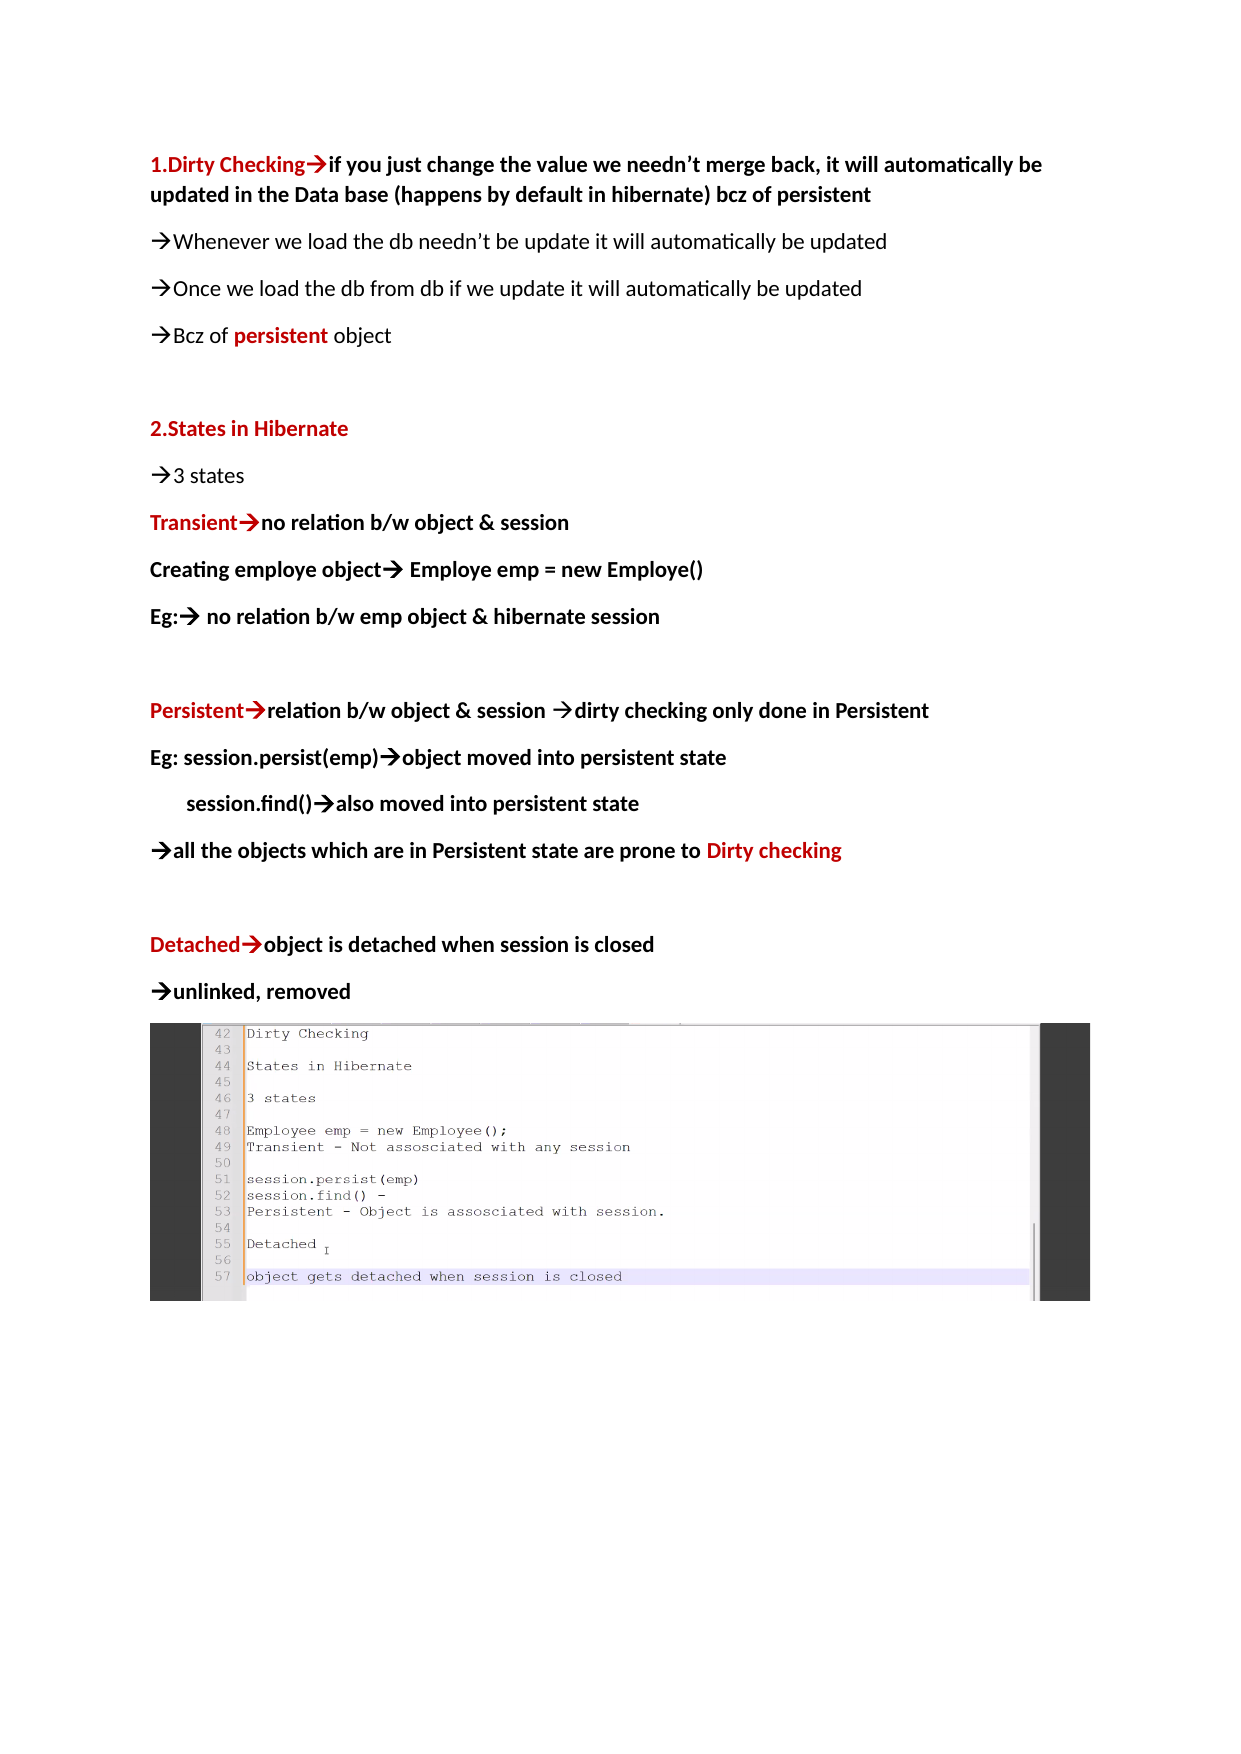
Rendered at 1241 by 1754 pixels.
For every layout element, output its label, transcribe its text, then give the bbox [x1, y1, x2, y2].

text Bcz of persistent object [150, 321, 1090, 349]
text Transientno relation b/w object & session [150, 508, 1090, 536]
text Detachedobject is detached when session is closed [150, 930, 1090, 958]
text 1.Dirty Checkingif you just change the value we needn’t merge back, it will automatically be updated in the Data base (happens by default in hibernate) bcz of persistent [150, 150, 1090, 208]
text 3 states [150, 461, 1090, 489]
picture [150, 1023, 1091, 1301]
text session.find()also moved into persistent state [150, 789, 1090, 818]
text Eg: session.persist(emp)object moved into persistent state [150, 743, 1090, 771]
text Creating employe object Employe emp = new Employe() [150, 555, 1090, 583]
text Once we load the db from db if we update it will automatically be updated [150, 274, 1090, 302]
text Whenever we load the db needn’t be update it will automatically be updated [150, 227, 1090, 255]
text 2.States in Hibernate [150, 414, 1090, 443]
text unlinked, removed [150, 977, 1090, 1005]
text Eg: no relation b/w emp object & hibernate session [150, 602, 1090, 630]
text all the objects which are in Persistent state are prone to Dirty checking [150, 836, 1090, 864]
text Persistentrelation b/w object & session dirty checking only done in Persistent [150, 696, 1090, 724]
